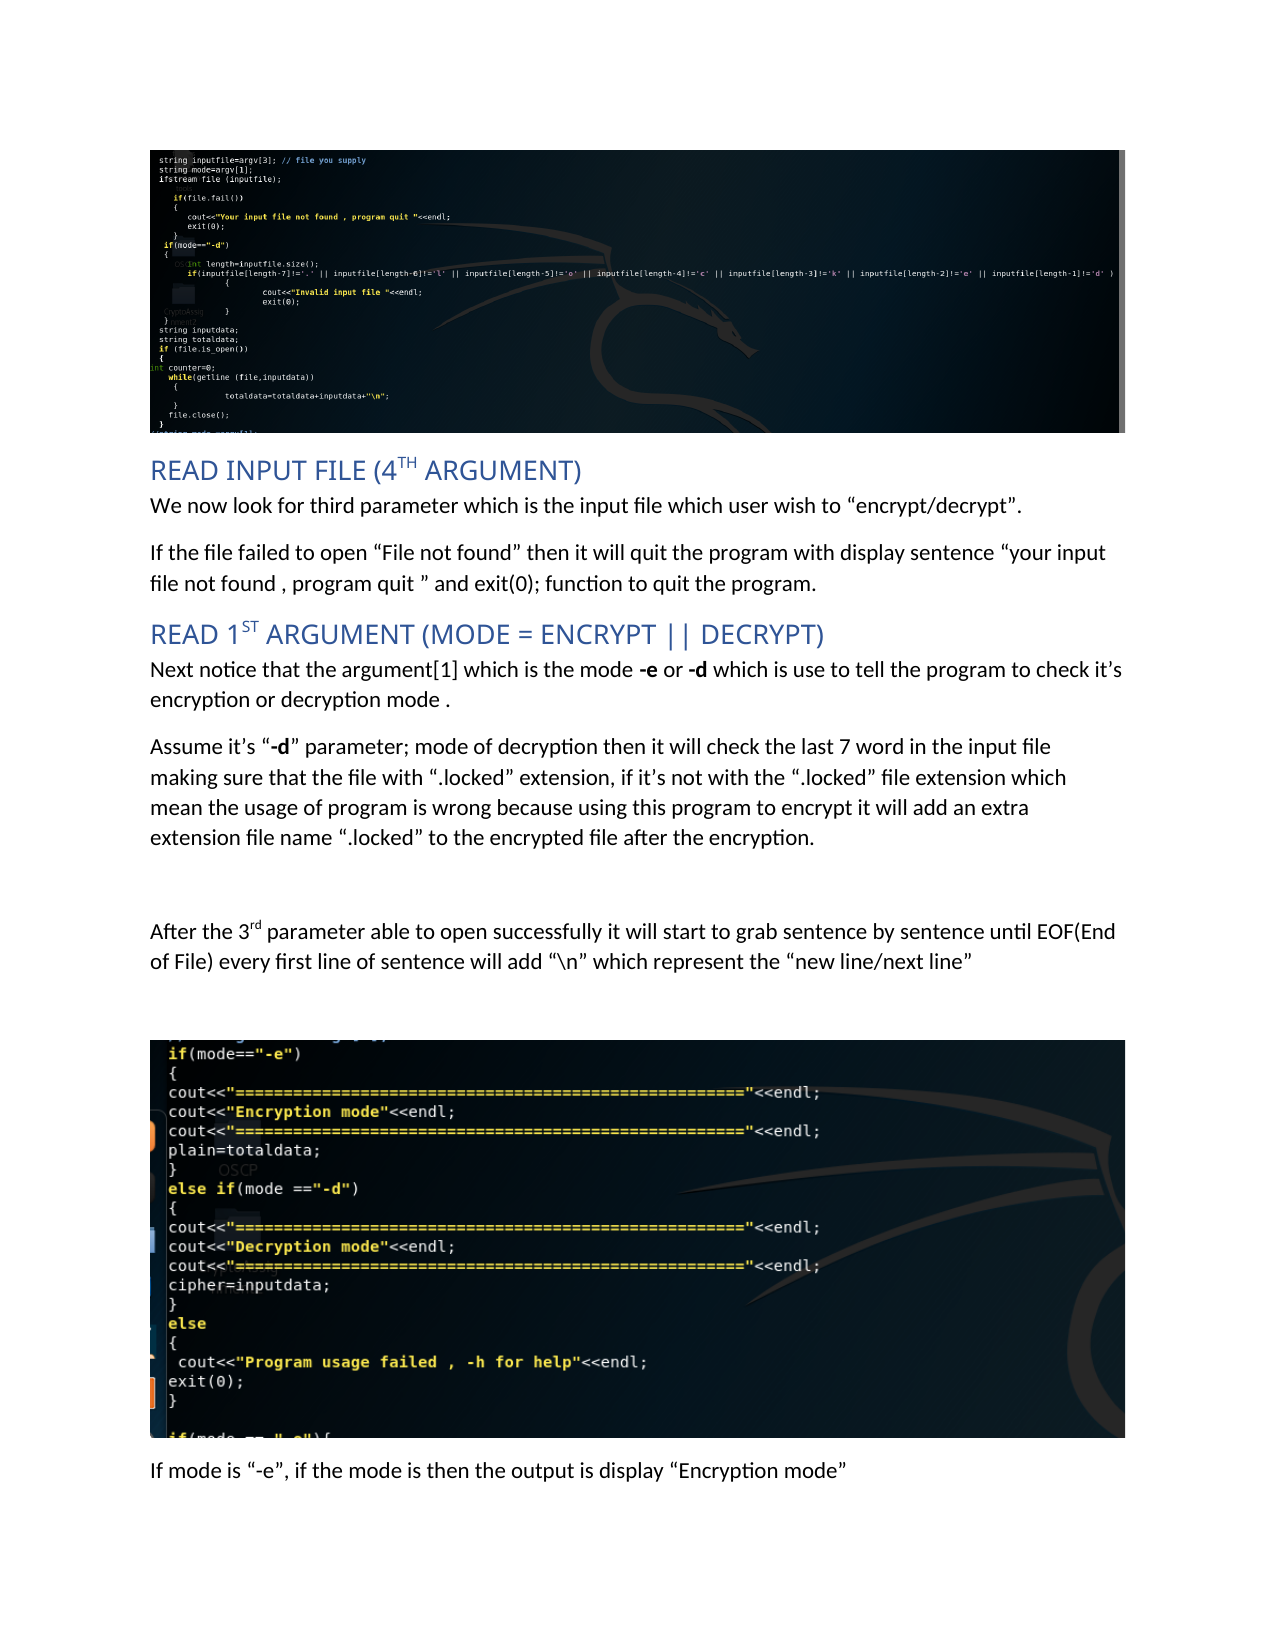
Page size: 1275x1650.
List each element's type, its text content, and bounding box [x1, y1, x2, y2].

text Next notice that the argument[1] which is the mode -e or -d which is use to tell the program to check it’s encryption or decryption mode . [150, 655, 1125, 714]
text We now look for third parameter which is the input file which user wish to “encrypt/decrypt”. [150, 492, 1125, 520]
subtitle READ 1ST ARGUMENT (MODE = ENCRYPT || DECRYPT) [150, 616, 1125, 652]
picture [150, 1040, 1125, 1438]
text After the 3rd parameter able to open successfully it will start to grab sentence by sentence until EOF(End of File) every first line of sentence will add “\n” which represent the “new line/next line” [150, 917, 1125, 975]
text If the file failed to open “File not found” then it will quit the program with display sentence “your input file not found , program quit ” and exit(0); function to quit the program. [150, 538, 1125, 597]
text If mode is “-e”, if the mode is then the output is display “Encryption mode” [150, 1457, 1125, 1484]
text Assume it’s “-d” parameter; mode of decryption then it will check the last 7 word in the input file making sure that the file with “.locked” extension, if it’s not with the “.locked” file extension which mean the usage of program is wrong because using this program to encrypt it will add an extra extension file name “.locked” to the encrypted file after the encryption. [150, 732, 1125, 851]
picture [150, 150, 1125, 433]
subtitle READ INPUT FILE (4TH ARGUMENT) [150, 452, 1125, 489]
